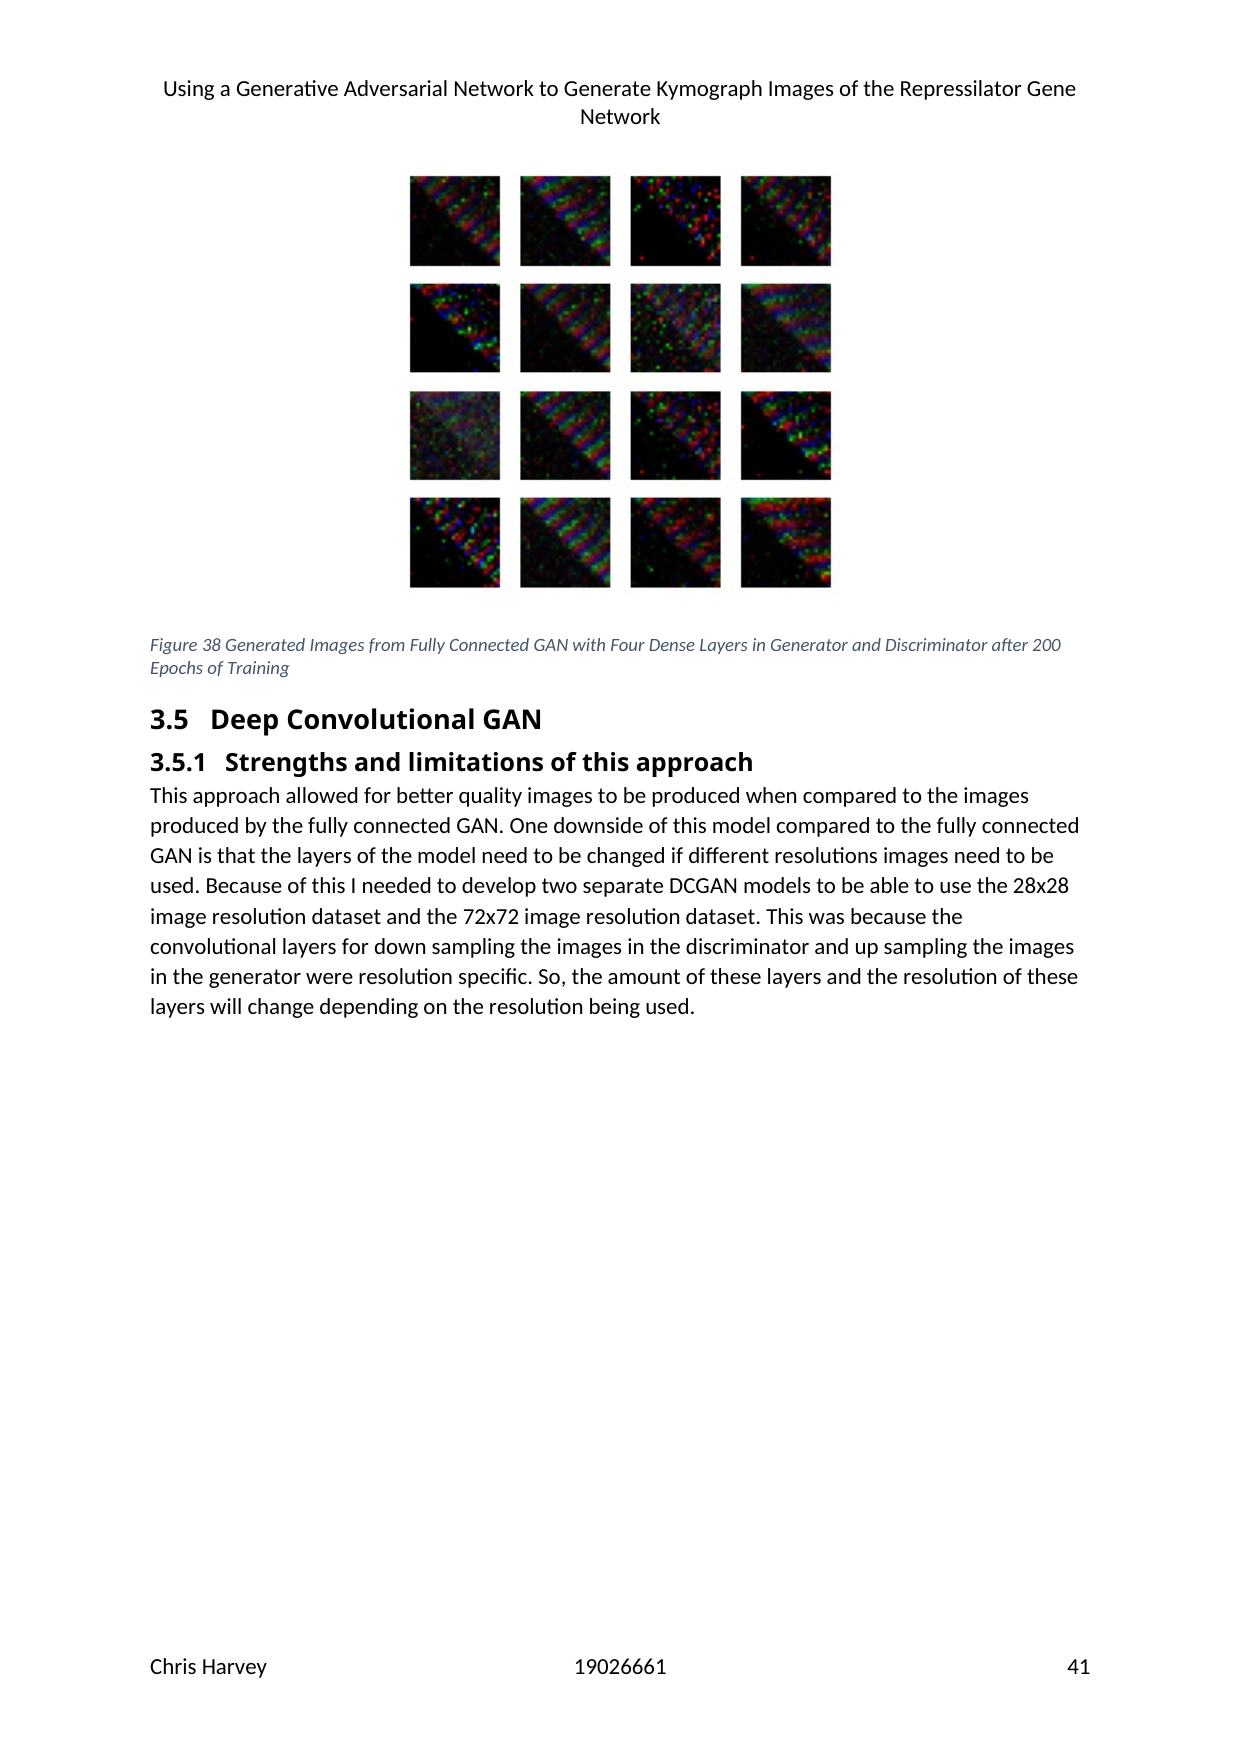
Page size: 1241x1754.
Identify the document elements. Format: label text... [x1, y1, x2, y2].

subtitle Strengths and limitations of this approach [150, 744, 1090, 778]
text This approach allowed for better quality images to be produced when compared to the images produced by the fully connected GAN. One downside of this model compared to the fully connected GAN is that the layers of the model need to be changed if different resolutions images need to be used. Because of this I needed to develop two separate DCGAN models to be able to use the 28x28 image resolution dataset and the 72x72 image resolution dataset. This was because the convolutional layers for down sampling the images in the discriminator and up sampling the images in the generator were resolution specific. So, the amount of these layers and the resolution of these layers will change depending on the resolution being used. [150, 781, 1090, 1020]
subtitle Deep Convolutional GAN [150, 700, 1090, 737]
picture [383, 150, 857, 615]
text Figure 38 Generated Images from Fully Connected GAN with Four Dense Layers in Generator and Discriminator after 200 Epochs of Training [150, 633, 1090, 679]
